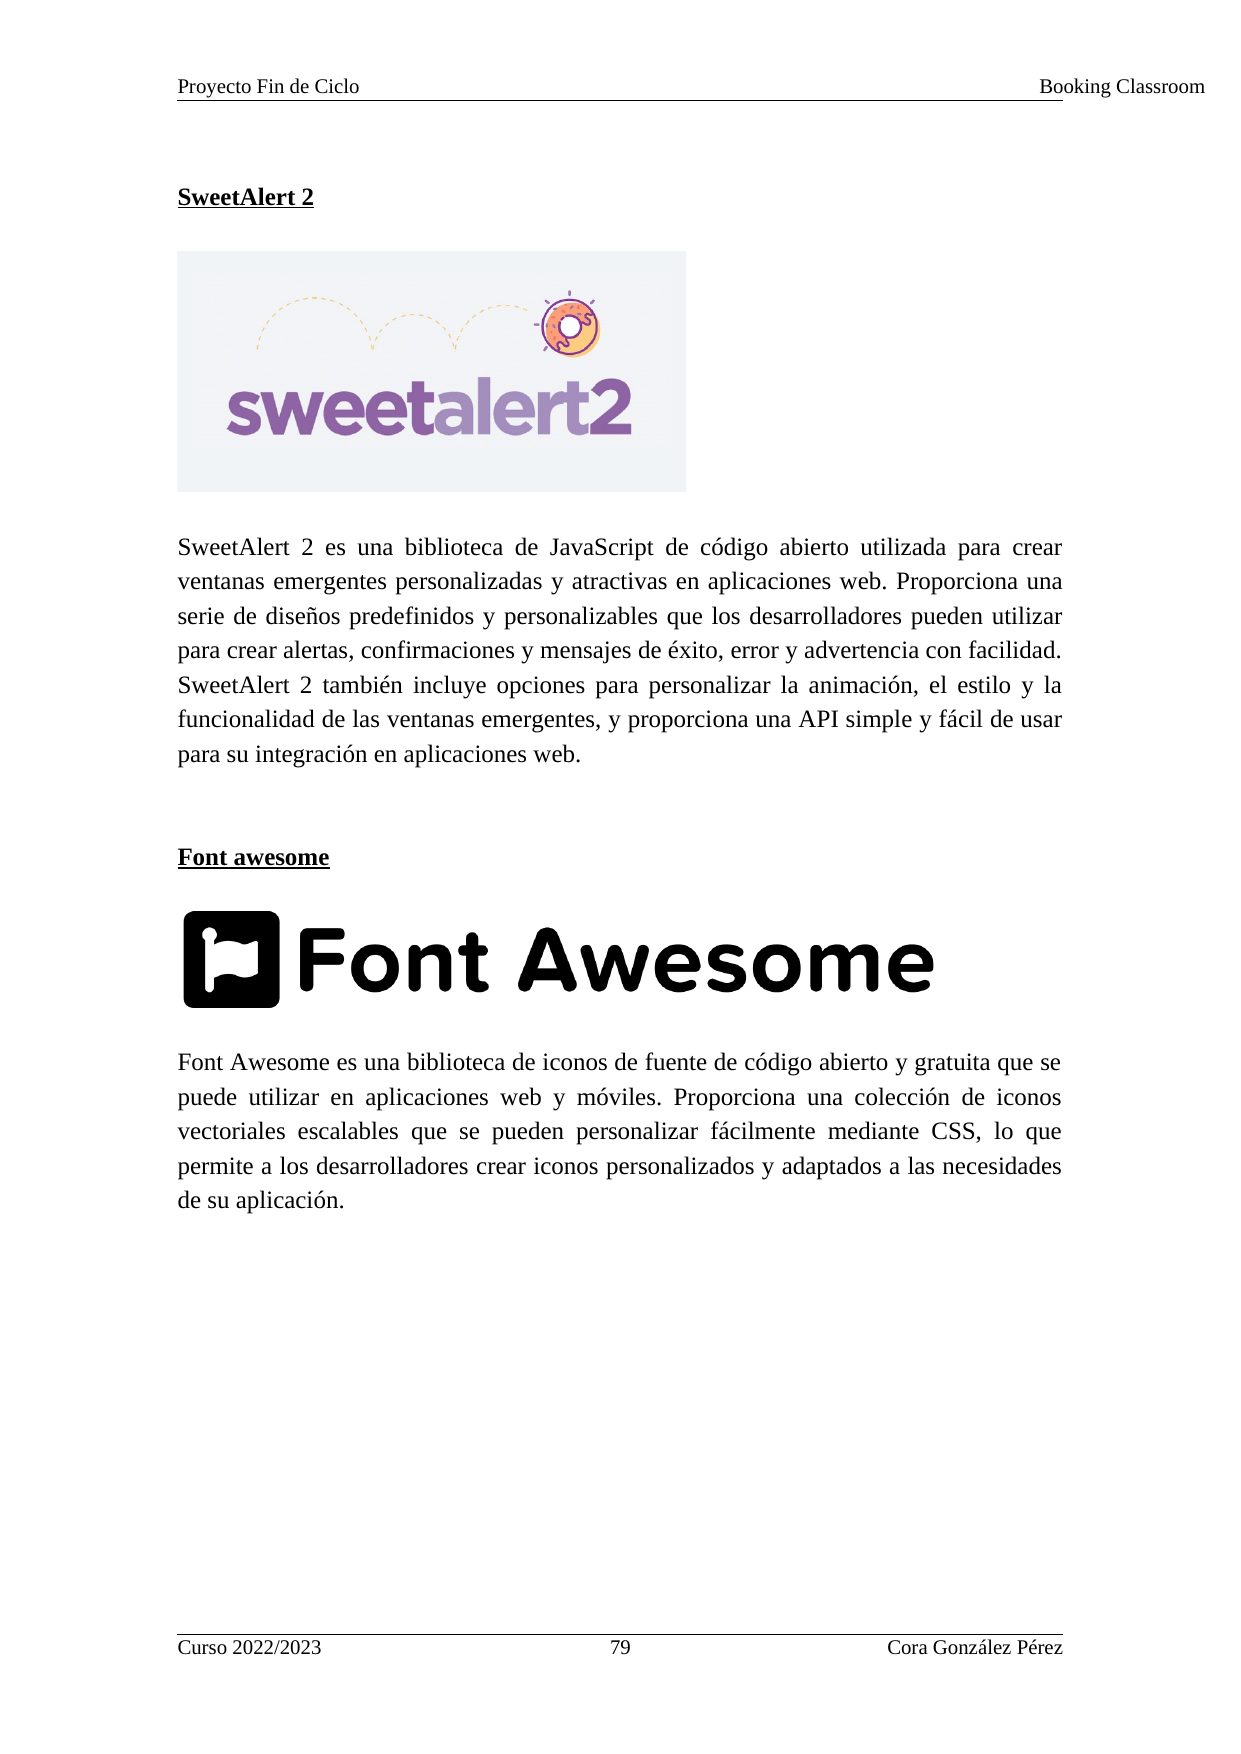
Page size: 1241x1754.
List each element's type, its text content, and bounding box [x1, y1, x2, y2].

text Font Awesome es una biblioteca de iconos de fuente de código abierto y gratuita que se puede utilizar en aplicaciones web y móviles. Proporciona una colección de iconos vectoriales escalables que se pueden personalizar fácilmente mediante CSS, lo que permite a los desarrolladores crear iconos personalizados y adaptados a las necesidades de su aplicación. [177, 1047, 1063, 1214]
picture [177, 251, 687, 492]
text Font awesome [177, 842, 1063, 871]
text SweetAlert 2 [177, 182, 1063, 211]
picture [183, 911, 934, 1008]
text SweetAlert 2 es una biblioteca de JavaScript de código abierto utilizada para crear ventanas emergentes personalizadas y atractivas en aplicaciones web. Proporciona una serie de diseños predefinidos y personalizables que los desarrolladores pueden utilizar para crear alertas, confirmaciones y mensajes de éxito, error y advertencia con facilidad. SweetAlert 2 también incluye opciones para personalizar la animación, el estilo y la funcionalidad de las ventanas emergentes, y proporciona una API simple y fácil de usar para su integración en aplicaciones web. [177, 532, 1063, 767]
